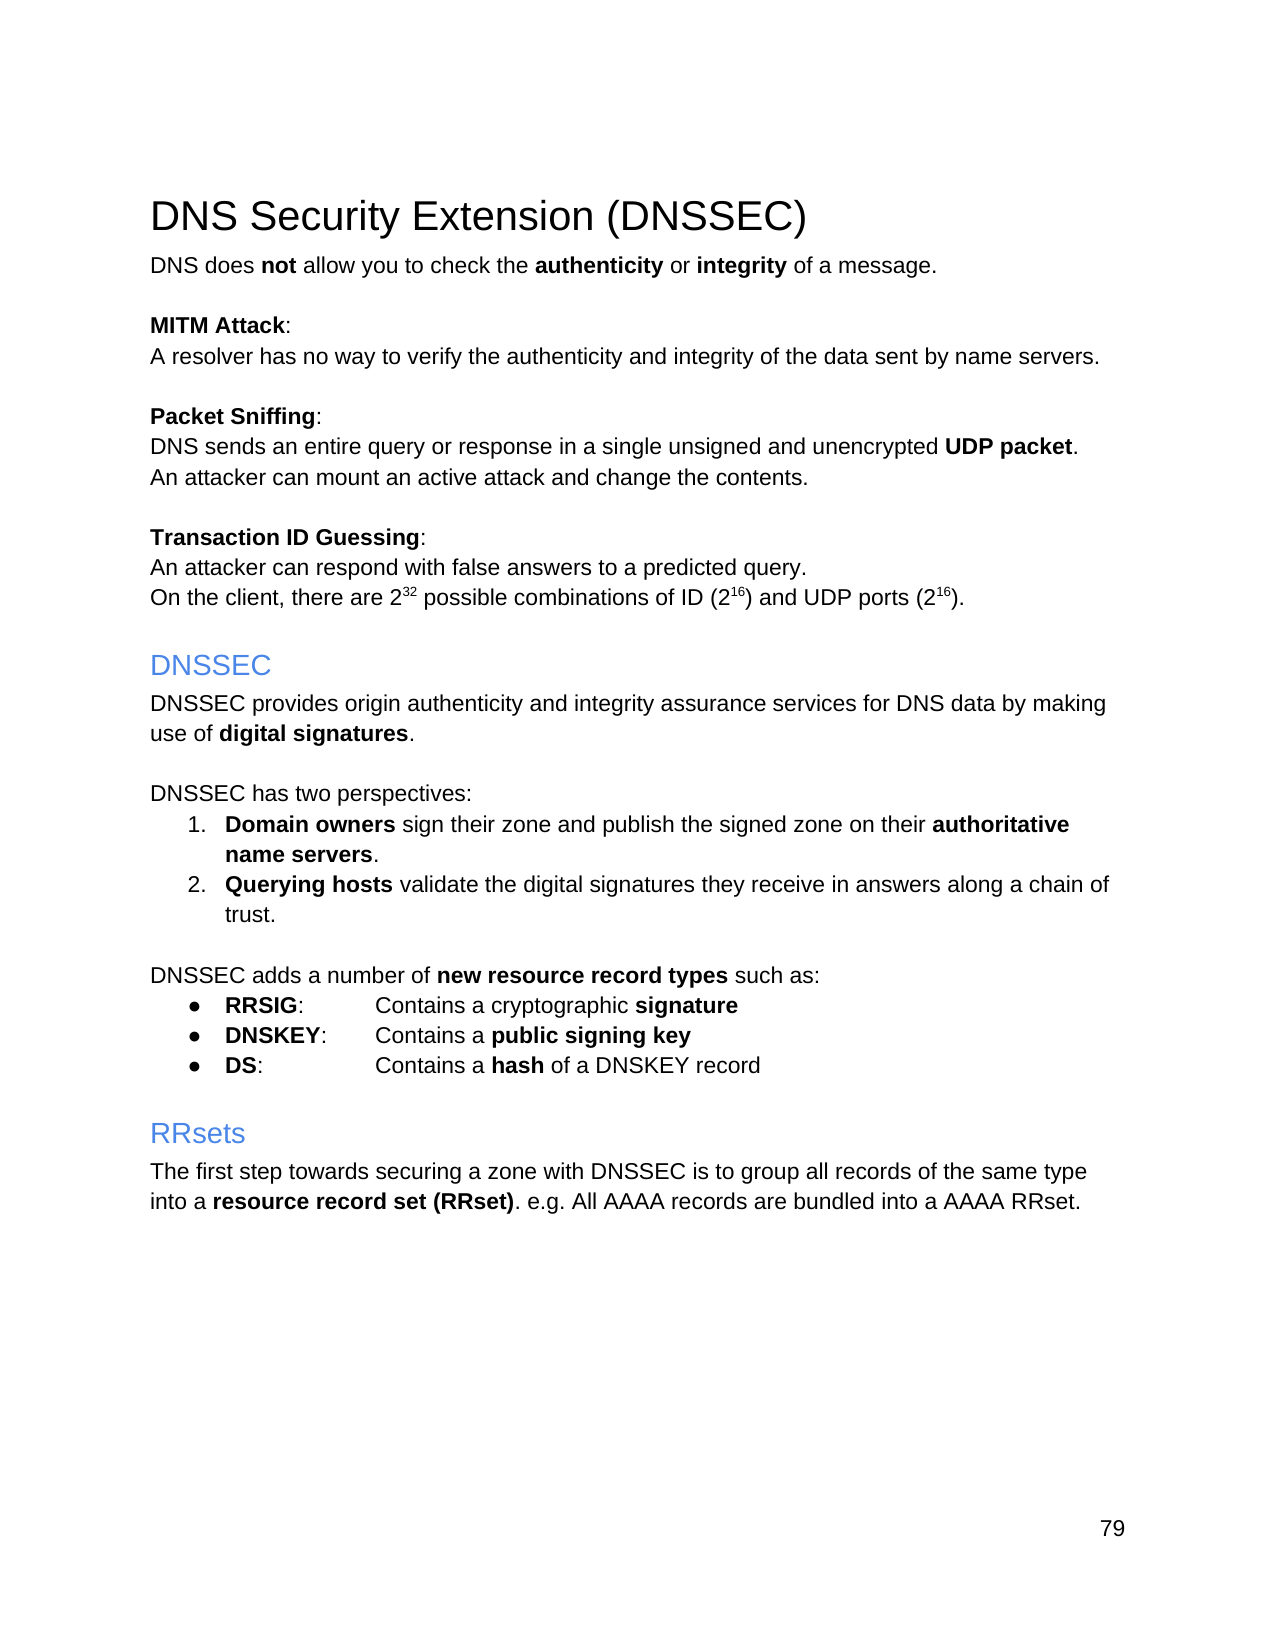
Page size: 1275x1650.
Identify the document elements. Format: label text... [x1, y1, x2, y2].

subtitle RRsets [150, 1116, 1125, 1149]
list Domain owners sign their zone and publish the signed zone on their authoritative name servers. [187, 811, 1125, 867]
text Transaction ID Guessing: [150, 524, 1125, 550]
text MITM Attack: [150, 312, 1125, 339]
subtitle DNSSEC [150, 648, 1125, 681]
text DNSSEC provides origin authenticity and integrity assurance services for DNS data by making use of digital signatures. [150, 690, 1125, 746]
text DNSSEC has two perspectives: [150, 780, 1125, 807]
text On the client, there are 232 possible combinations of ID (216) and UDP ports (216). [150, 584, 1125, 611]
subtitle DNS Security Extension (DNSSEC) [150, 192, 1125, 239]
text Packet Sniffing: [150, 403, 1125, 429]
list Querying hosts validate the digital signatures they receive in answers along a chain of trust. [187, 871, 1125, 928]
text DNS does not allow you to check the authenticity or integrity of a message. [150, 252, 1125, 278]
list RRSIG: Contains a cryptographic signature [187, 992, 1125, 1018]
text DNSSEC adds a number of new resource record types such as: [150, 962, 1125, 988]
list DNSKEY: Contains a public signing key [187, 1022, 1125, 1048]
text DNS sends an entire query or response in a single unsigned and unencrypted UDP packet. [150, 433, 1125, 460]
text An attacker can respond with false answers to a predicted query. [150, 554, 1125, 581]
text An attacker can mount an active attack and change the contents. [150, 463, 1125, 490]
list DS: Contains a hash of a DNSKEY record [187, 1052, 1125, 1079]
text A resolver has no way to verify the authenticity and integrity of the data sent by name servers. [150, 343, 1125, 369]
text The first step towards securing a zone with DNSSEC is to group all records of the same type into a resource record set (RRset). e.g. All AAAA records are bundled into a AAAA RRset. [150, 1158, 1125, 1214]
